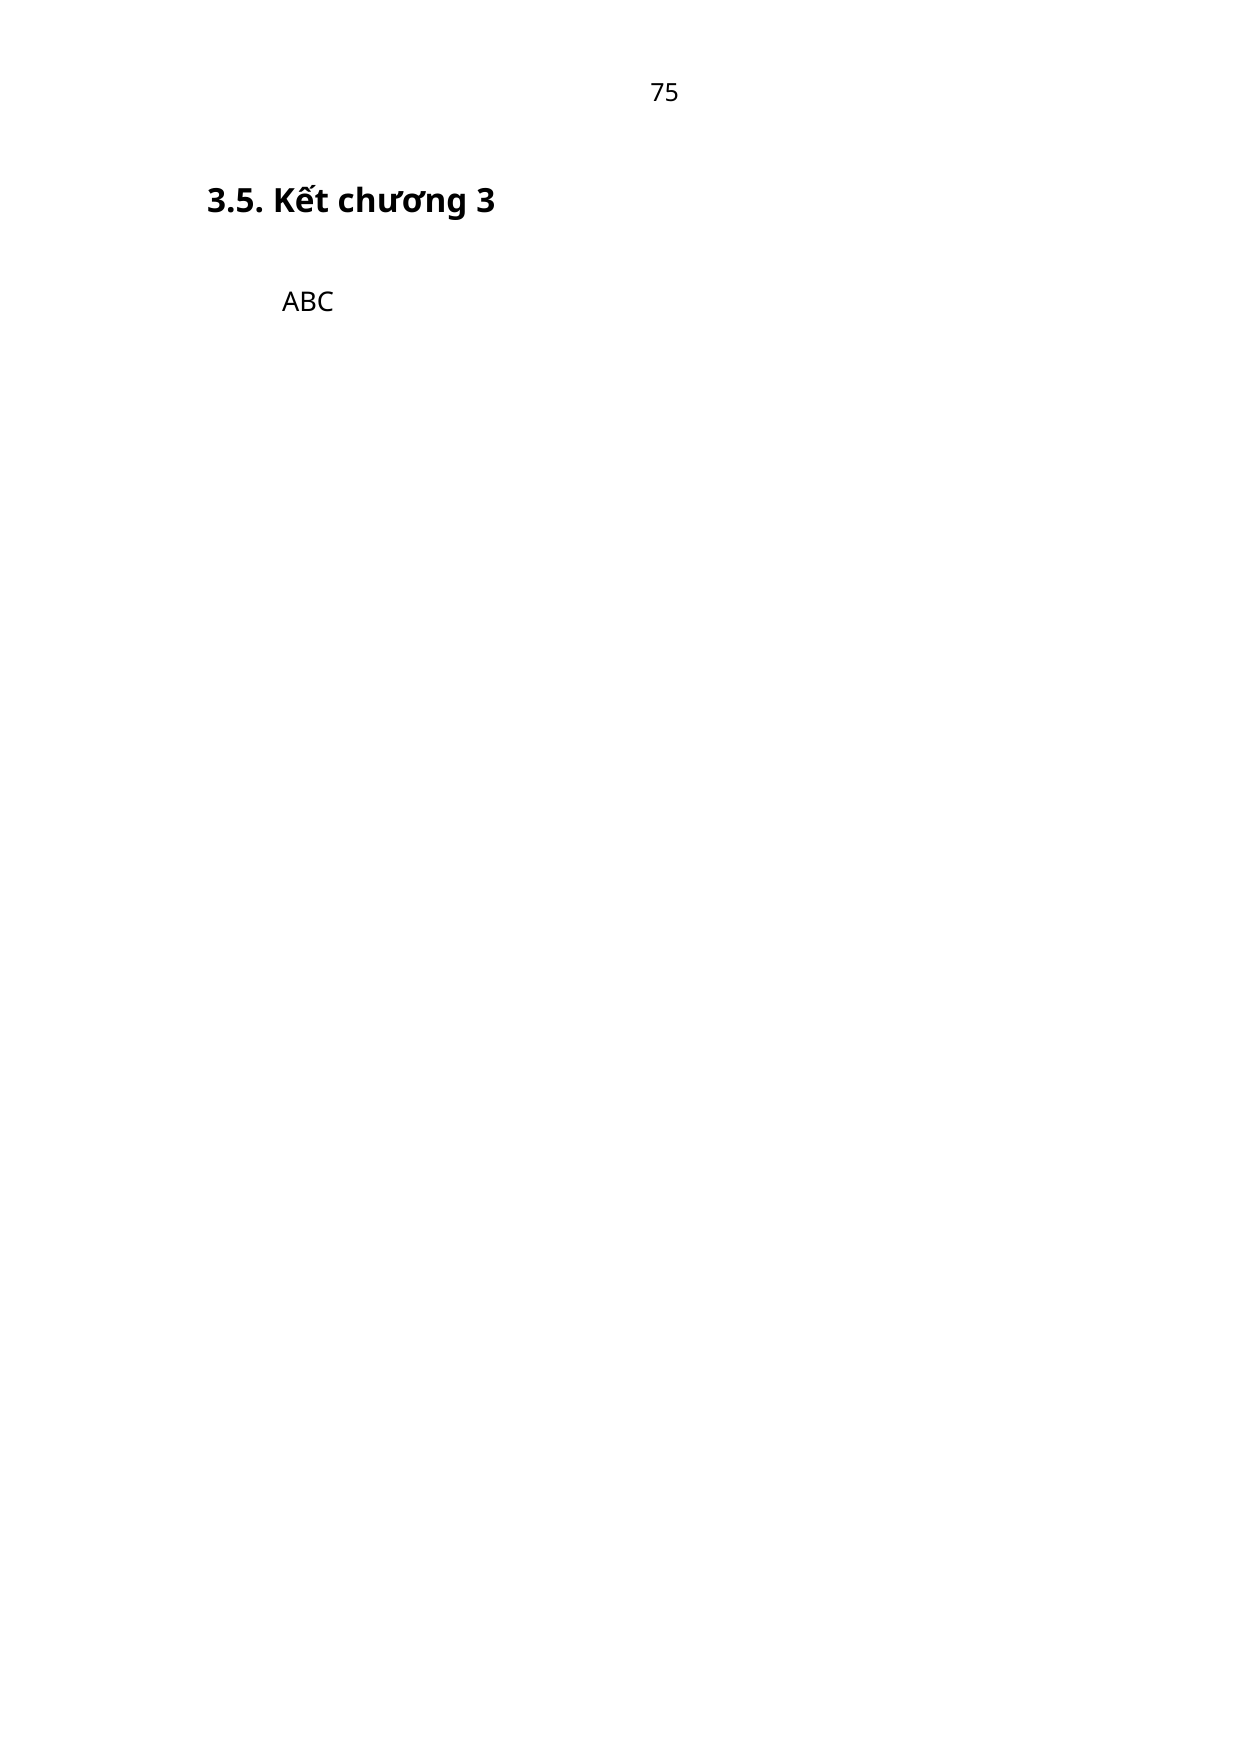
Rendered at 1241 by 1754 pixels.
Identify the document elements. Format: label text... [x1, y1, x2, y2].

subtitle 3.5. Kết chương 3 [207, 177, 1122, 223]
text ABC [207, 283, 1122, 320]
